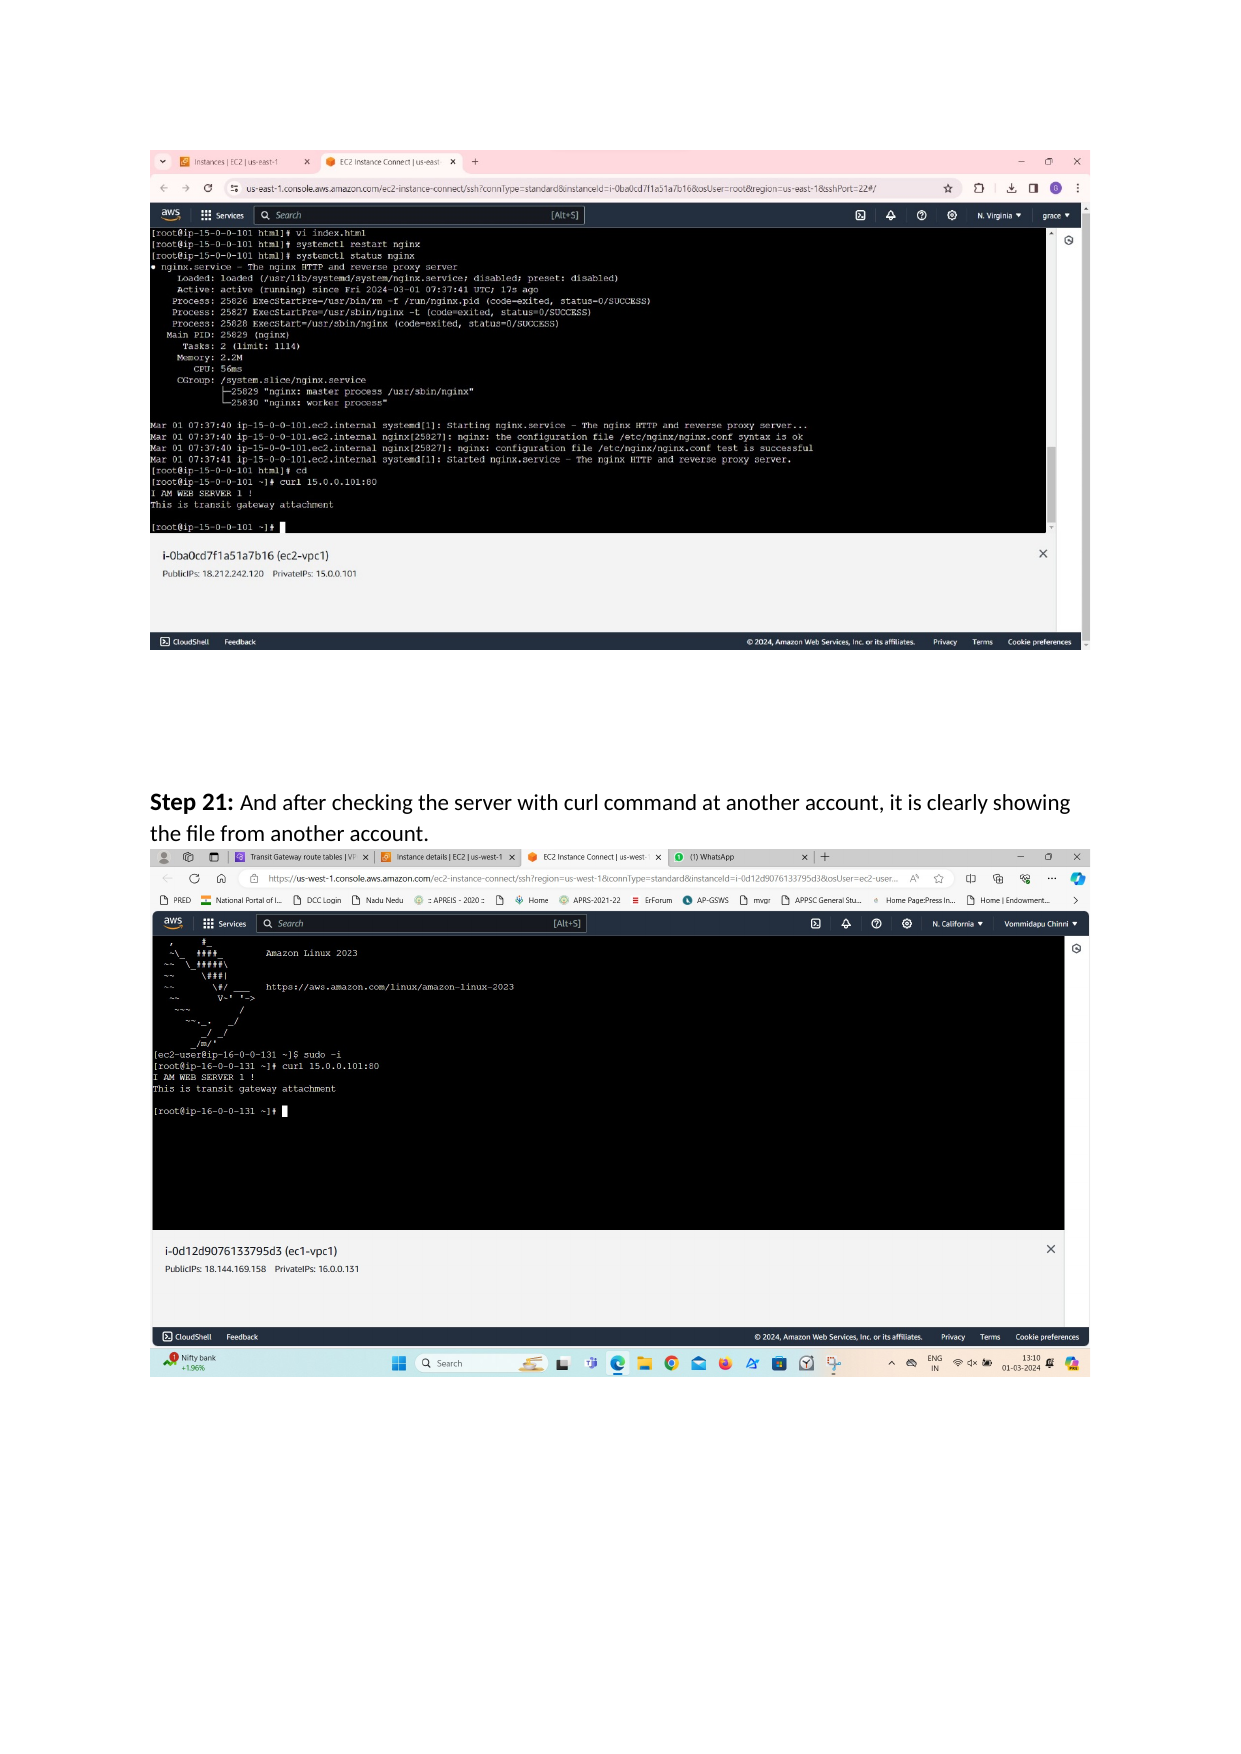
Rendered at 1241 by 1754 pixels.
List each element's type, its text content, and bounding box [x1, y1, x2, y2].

picture [150, 150, 1091, 650]
text Step 21: And after checking the server with curl command at another account, it is clearly showing the file from another account. [150, 786, 1090, 849]
picture [150, 849, 1091, 1377]
